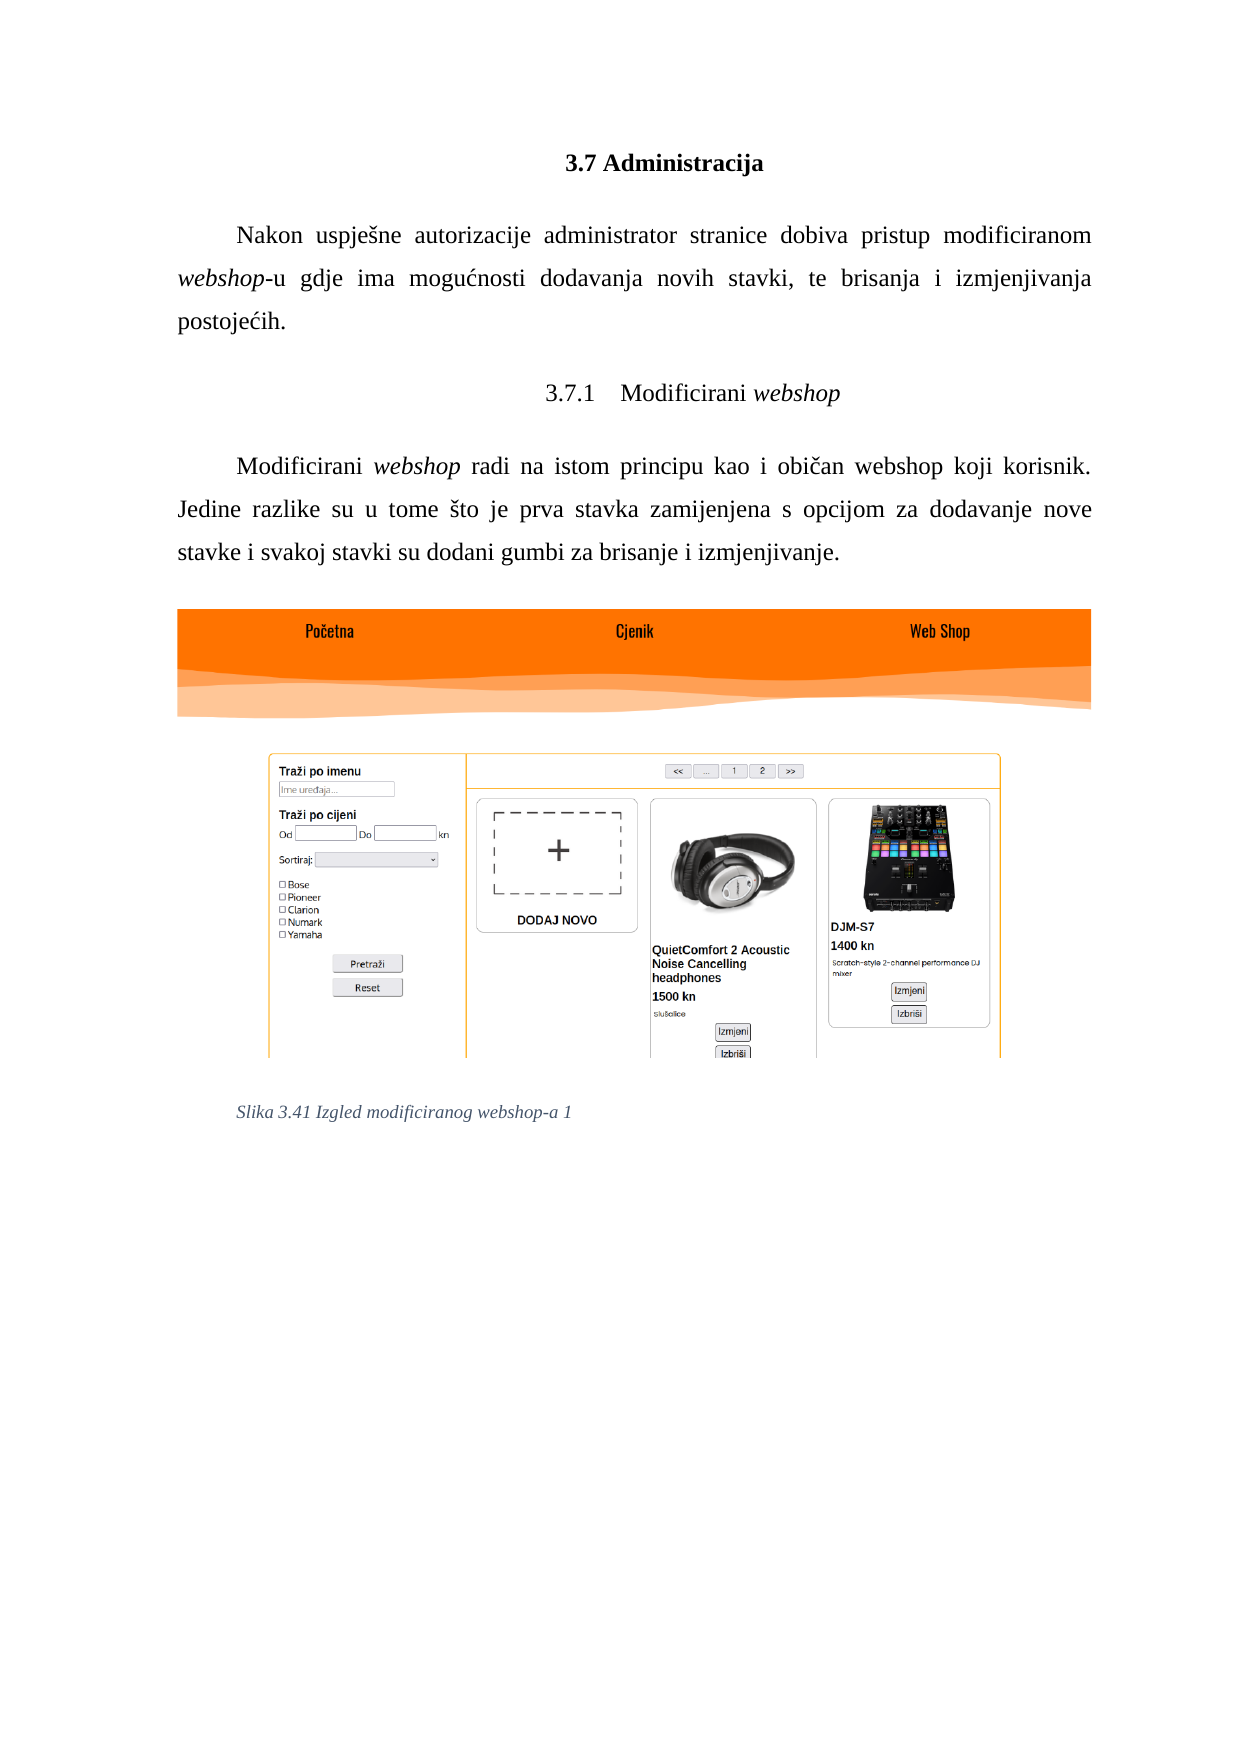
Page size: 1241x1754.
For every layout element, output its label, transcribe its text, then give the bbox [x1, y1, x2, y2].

text Slika 3.41 Izgled modificiranog webshop-a 1 [177, 1101, 1092, 1123]
subtitle Modificirani webshop [295, 378, 1092, 407]
picture [177, 609, 1092, 1058]
text Nakon uspješne autorizacije administrator stranice dobiva pristup modificiranom webshop-u gdje ima mogućnosti dodavanja novih stavki, te brisanja i izmjenjivanja postojećih. [177, 220, 1092, 335]
text Modificirani webshop radi na istom principu kao i običan webshop koji korisnik. Jedine razlike su u tome što je prva stavka zamijenjena s opcijom za dodavanje nove stavke i svakoj stavki su dodani gumbi za brisanje i izmjenjivanje. [177, 451, 1092, 566]
subtitle Administracija [236, 148, 1092, 176]
